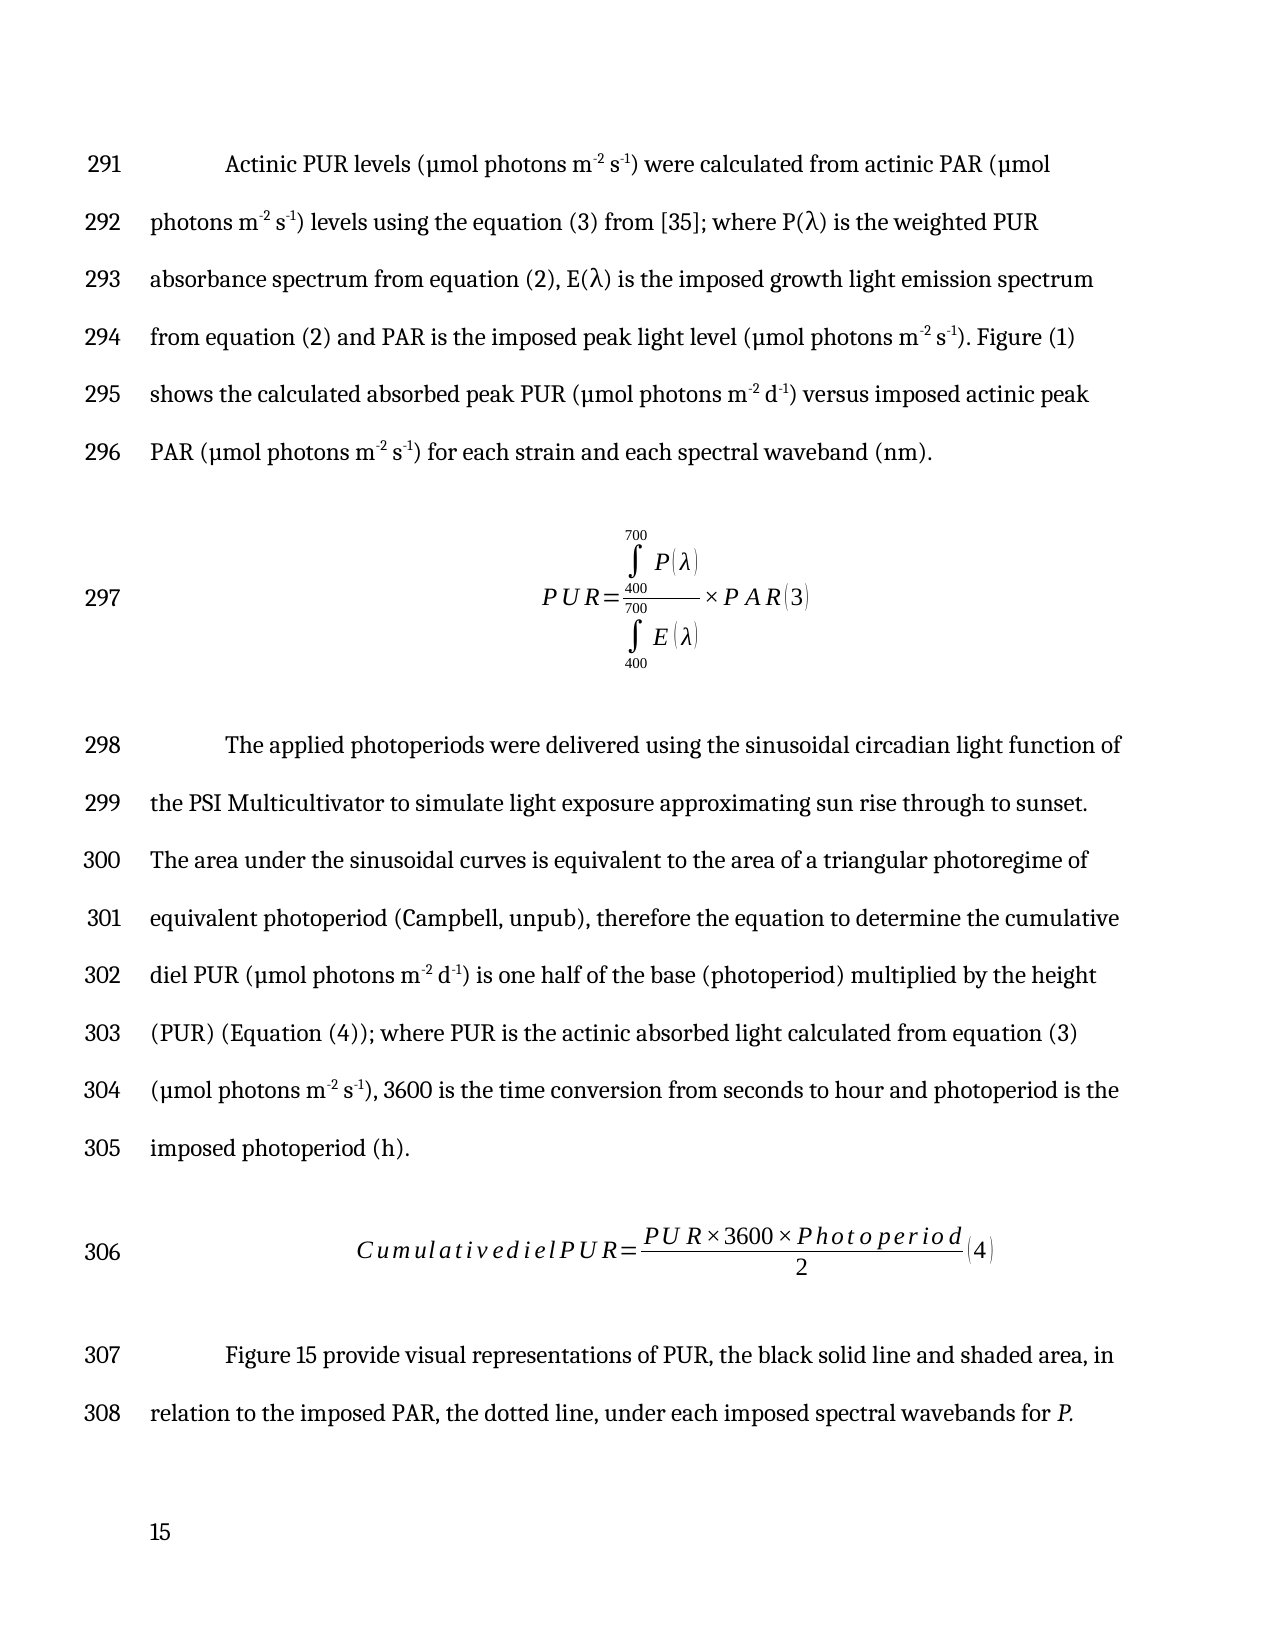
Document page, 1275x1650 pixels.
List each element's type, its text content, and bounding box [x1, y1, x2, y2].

text The applied photoperiods were delivered using the sinusoidal circadian light function of the PSI Multicultivator to simulate light exposure approximating sun rise through to sunset. The area under the sinusoidal curves is equivalent to the area of a triangular photoregime of equivalent photoperiod (Campbell, unpub), therefore the equation to determine the cumulative diel PUR (µmol photons m-2 d-1) is one half of the base (photoperiod) multiplied by the height (PUR) (Equation (4)); where PUR is the actinic absorbed light calculated from equation (3) (µmol photons m-2 s-1), 3600 is the time conversion from seconds to hour and photoperiod is the imposed photoperiod (h). [150, 731, 1125, 1162]
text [150, 1341, 1125, 1428]
text Actinic PUR levels (µmol photons m-2 s-1) were calculated from actinic PAR (µmol photons m-2 s-1) levels using the equation (3) from [35]; where P(λ) is the weighted PUR absorbance spectrum from equation (2), E(λ) is the imposed growth light emission spectrum from equation (2) and PAR is the imposed peak light level (µmol photons m-2 s-1). Figure (1) shows the calculated absorbed peak PUR (µmol photons m-2 d-1) versus imposed actinic peak PAR (µmol photons m-2 s-1) for each strain and each spectral waveband (nm). [150, 150, 1125, 466]
